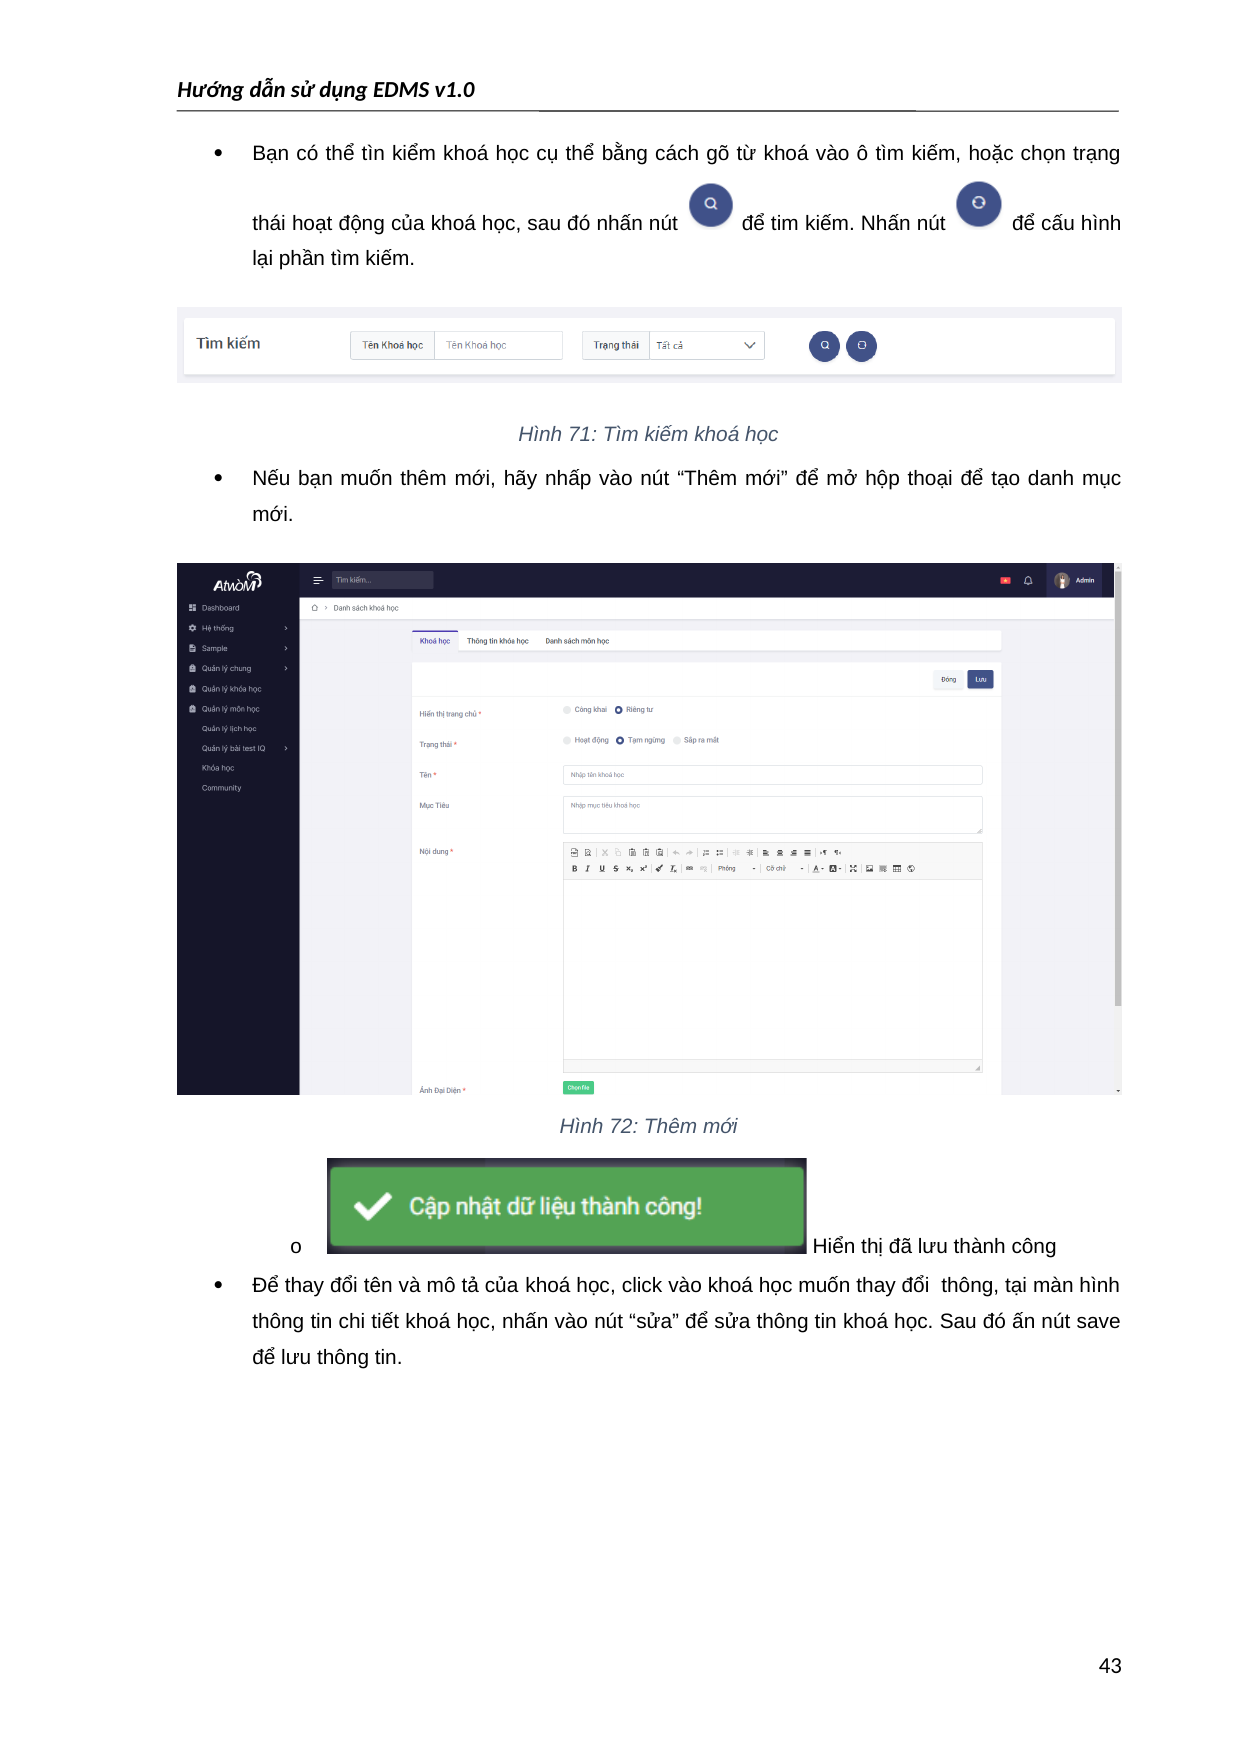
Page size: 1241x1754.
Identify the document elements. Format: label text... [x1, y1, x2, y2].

picture [327, 1158, 807, 1254]
picture [685, 176, 736, 230]
list Nếu bạn muốn thêm mới, hãy nhấp vào nút “Thêm mới” để mở hộp thoại để tạo danh mục mới. [214, 466, 1122, 526]
picture [177, 563, 1122, 1095]
list Để thay đổi tên và mô tả của khoá học, click vào khoá học muốn thay đổi thông, tại màn hình thông tin chi tiết khoá học, nhấn vào nút “sửa” để sửa thông tin khoá học. Sau đó ấn nút save để lưu thông tin. [214, 1273, 1122, 1369]
list Bạn có thể tìn kiểm khoá học cụ thể bằng cách gõ từ khoá vào ô tìm kiếm, hoặc chọn trạng thái hoạt động của khoá học, sau đó nhấn nút để tim kiếm. Nhấn nút để cấu hình lại phần tìm kiếm. [214, 141, 1122, 270]
picture [177, 307, 1122, 383]
picture [952, 176, 1006, 230]
text Hình 4.2.2 : Tìm kiếm khoá học [177, 421, 1122, 445]
text Hình 4.2.3 : Thêm mới [177, 1114, 1122, 1138]
